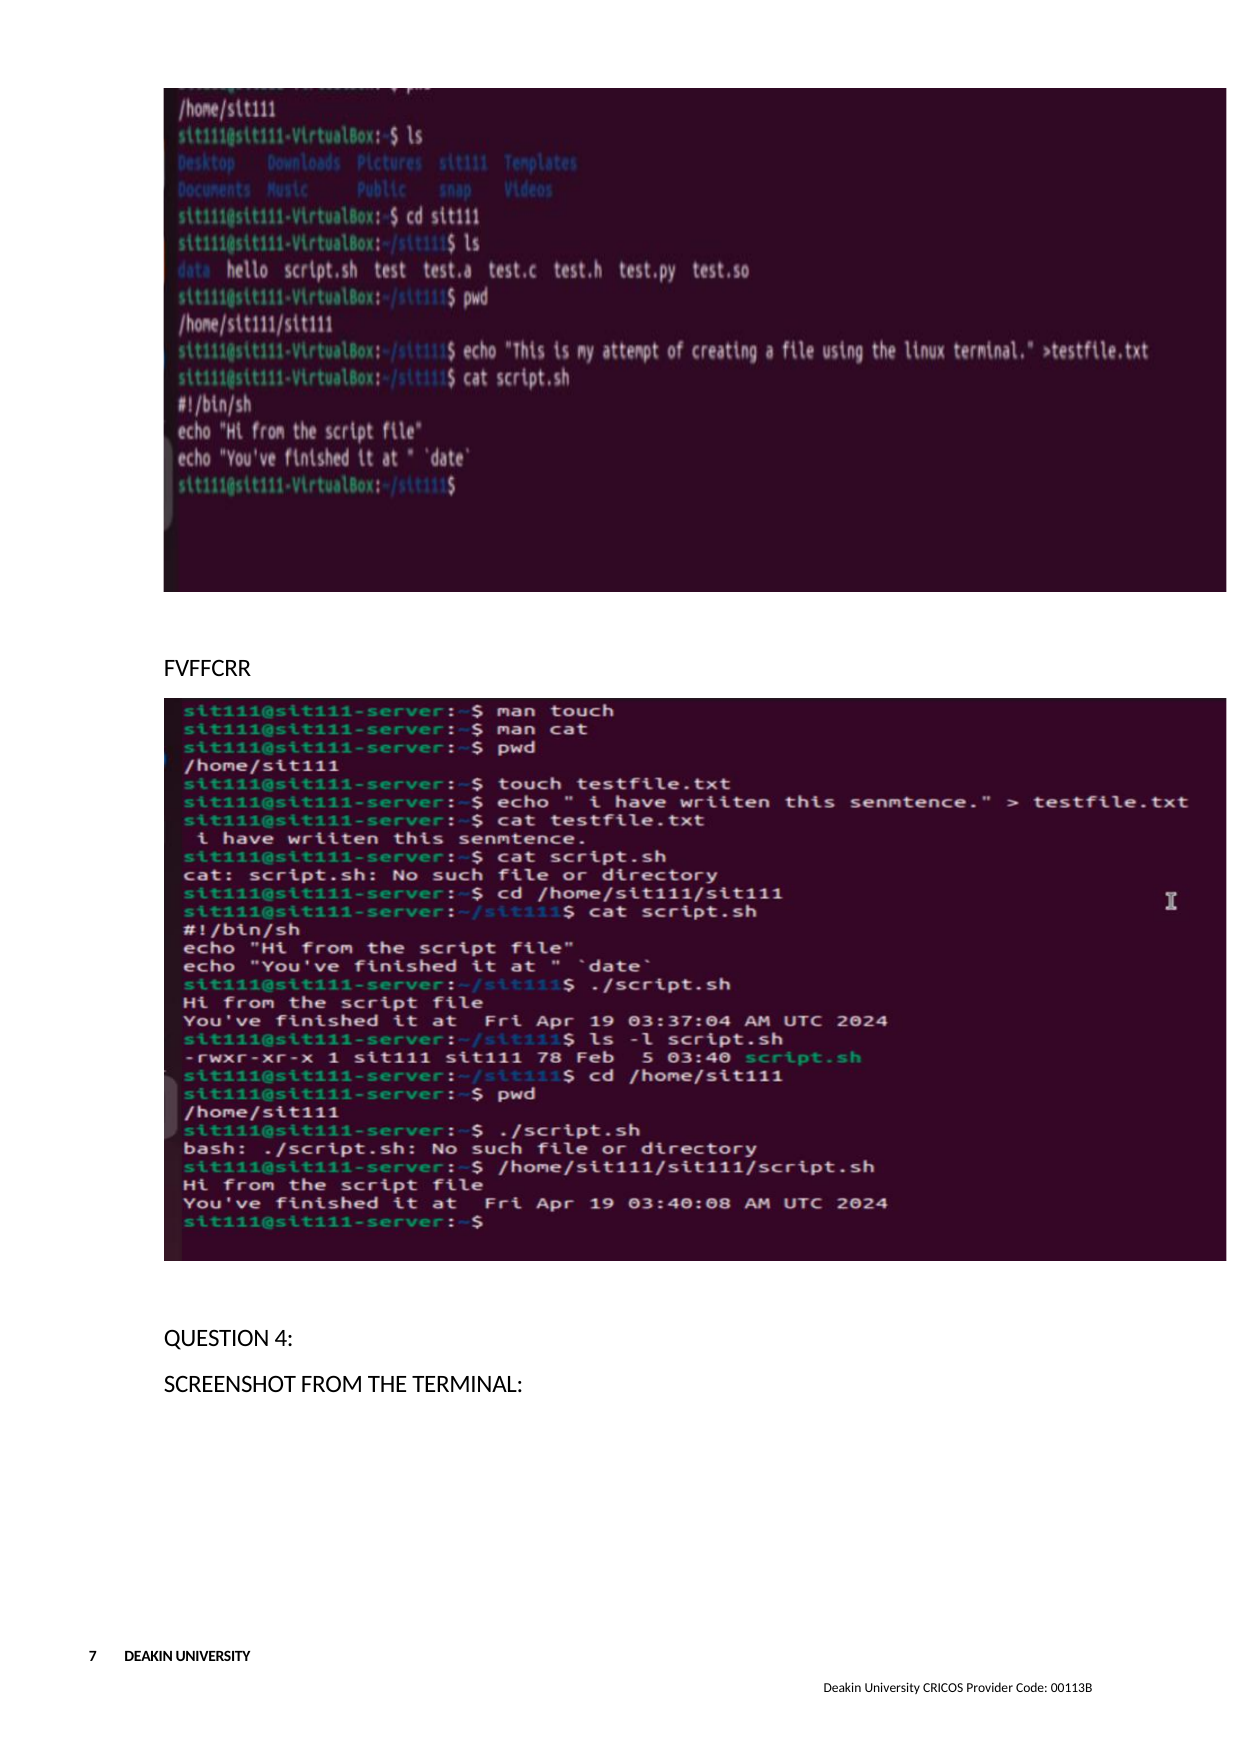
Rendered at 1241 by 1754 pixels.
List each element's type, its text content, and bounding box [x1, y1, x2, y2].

picture [163, 88, 1227, 592]
text FVFFCRR [164, 652, 1152, 683]
text SCREENSHOT FROM THE TERMINAL: [164, 1368, 1152, 1398]
picture [163, 698, 1227, 1261]
text QUESTION 4: [164, 1322, 1152, 1352]
